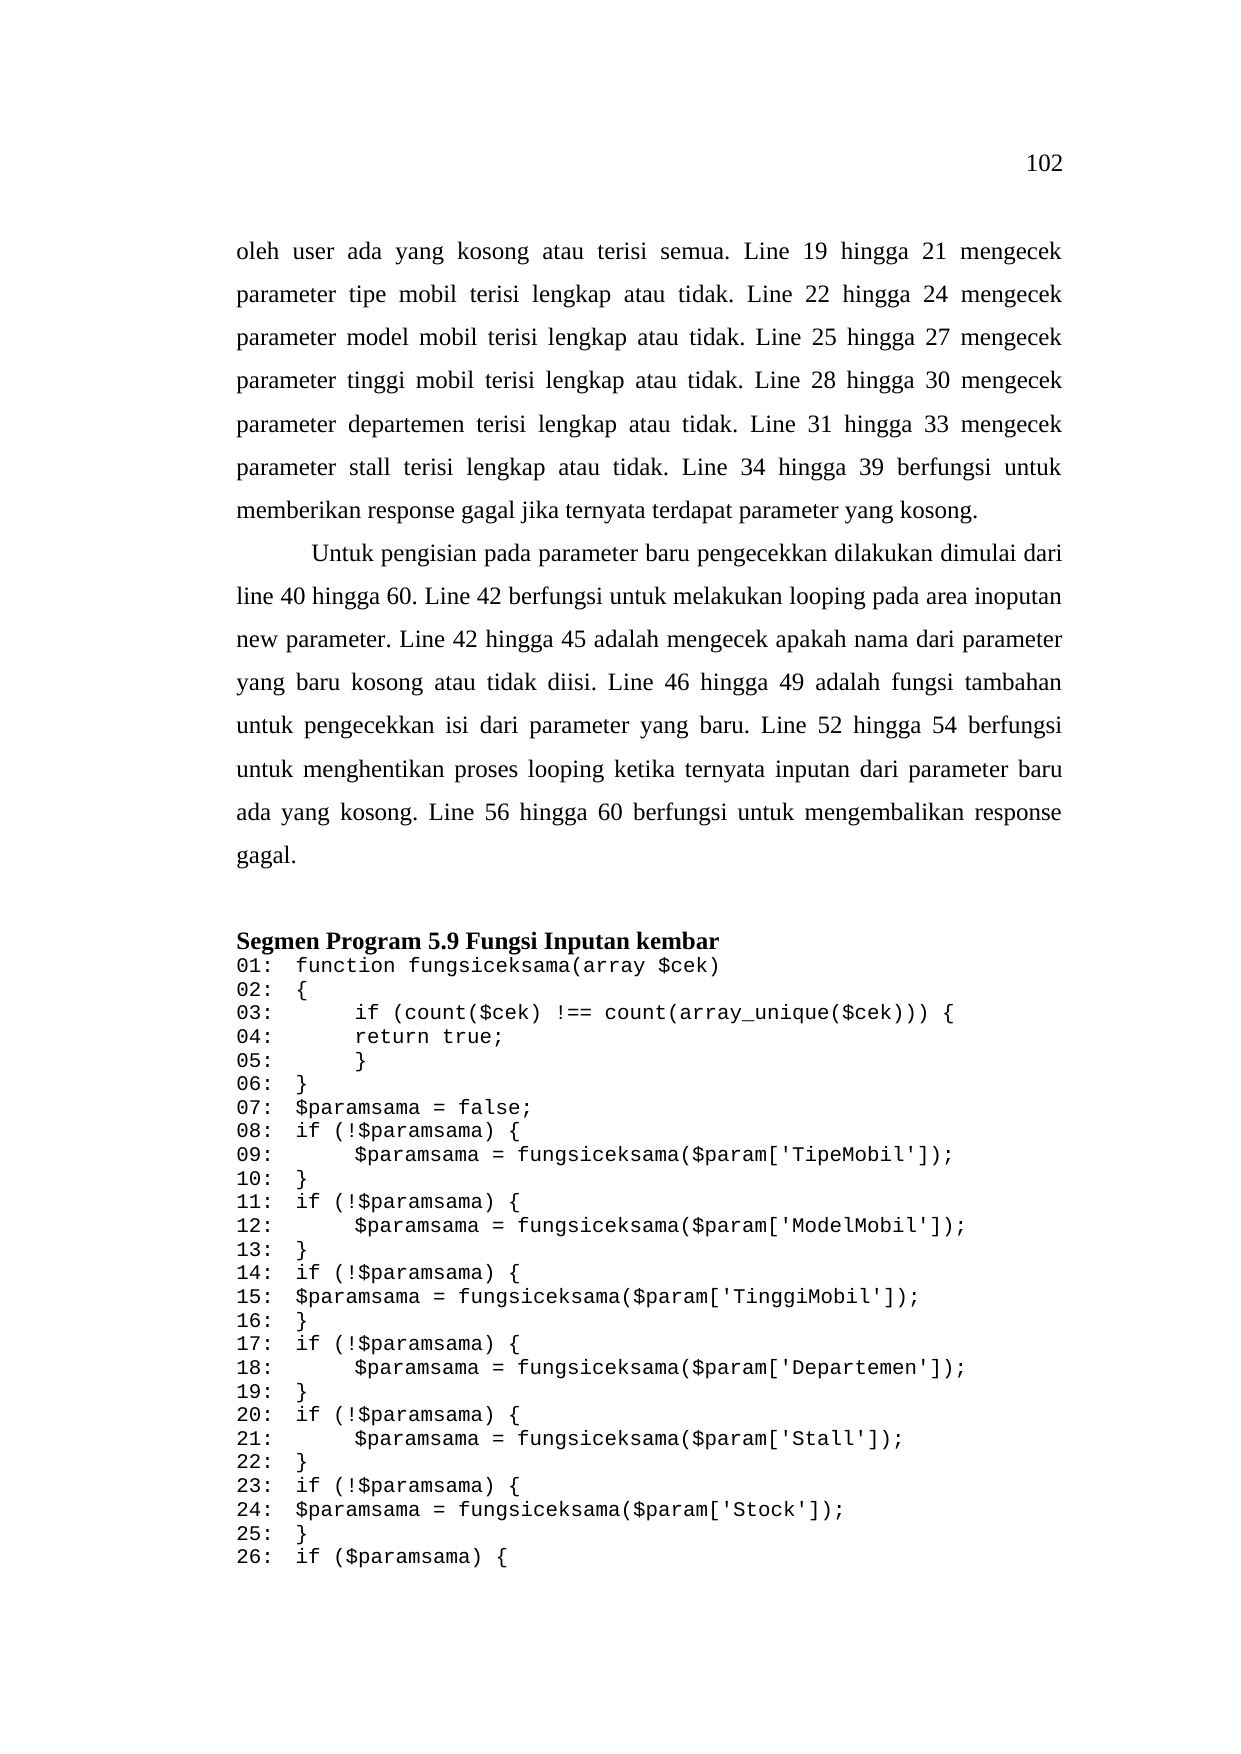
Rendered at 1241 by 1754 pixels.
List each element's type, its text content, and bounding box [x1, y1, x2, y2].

text } [236, 1310, 1063, 1333]
text $paramsama = fungsiceksama($param['Stock']); [236, 1499, 1063, 1522]
text } [236, 1049, 1063, 1073]
list function fungsiceksama(array $cek) [236, 955, 1063, 979]
text } [236, 1239, 1063, 1262]
text $paramsama = fungsiceksama($param['TipeMobil']); [236, 1144, 1063, 1168]
text $paramsama = fungsiceksama($param['ModelMobil']); [236, 1215, 1063, 1239]
text if (!$paramsama) { [236, 1262, 1063, 1286]
text } [236, 1168, 1063, 1191]
text Segmen Program 5.9 Fungsi Inputan kembar [236, 926, 1063, 955]
text if (!$paramsama) { [236, 1475, 1063, 1499]
text $paramsama = false; [236, 1097, 1063, 1121]
text return true; [236, 1026, 1063, 1049]
text } [236, 1381, 1063, 1404]
text if (count($cek) !== count(array_unique($cek))) { [236, 1002, 1063, 1026]
text $paramsama = fungsiceksama($param['TinggiMobil']); [236, 1286, 1063, 1310]
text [236, 236, 1063, 524]
text if (!$paramsama) { [236, 1404, 1063, 1428]
text } [236, 1522, 1063, 1546]
text if (!$paramsama) { [236, 1191, 1063, 1215]
text Untuk pengisian pada parameter baru pengecekkan dilakukan dimulai dari line 40 hingga 60. Line 42 berfungsi untuk melakukan looping pada area inoputan new parameter. Line 42 hingga 45 adalah mengecek apakah nama dari parameter yang baru kosong atau tidak diisi. Line 46 hingga 49 adalah fungsi tambahan untuk pengecekkan isi dari parameter yang baru. Line 52 hingga 54 berfungsi untuk menghentikan proses looping ketika ternyata inputan dari parameter baru ada yang kosong. Line 56 hingga 60 berfungsi untuk mengembalikan response gagal. [236, 538, 1063, 869]
text $paramsama = fungsiceksama($param['Departemen']); [236, 1357, 1063, 1381]
text { [236, 979, 1063, 1002]
text if (!$paramsama) { [236, 1333, 1063, 1357]
text } [236, 1452, 1063, 1475]
text $paramsama = fungsiceksama($param['Stall']); [236, 1428, 1063, 1452]
text if ($paramsama) { [236, 1546, 1063, 1570]
text if (!$paramsama) { [236, 1121, 1063, 1144]
text } [236, 1073, 1063, 1097]
